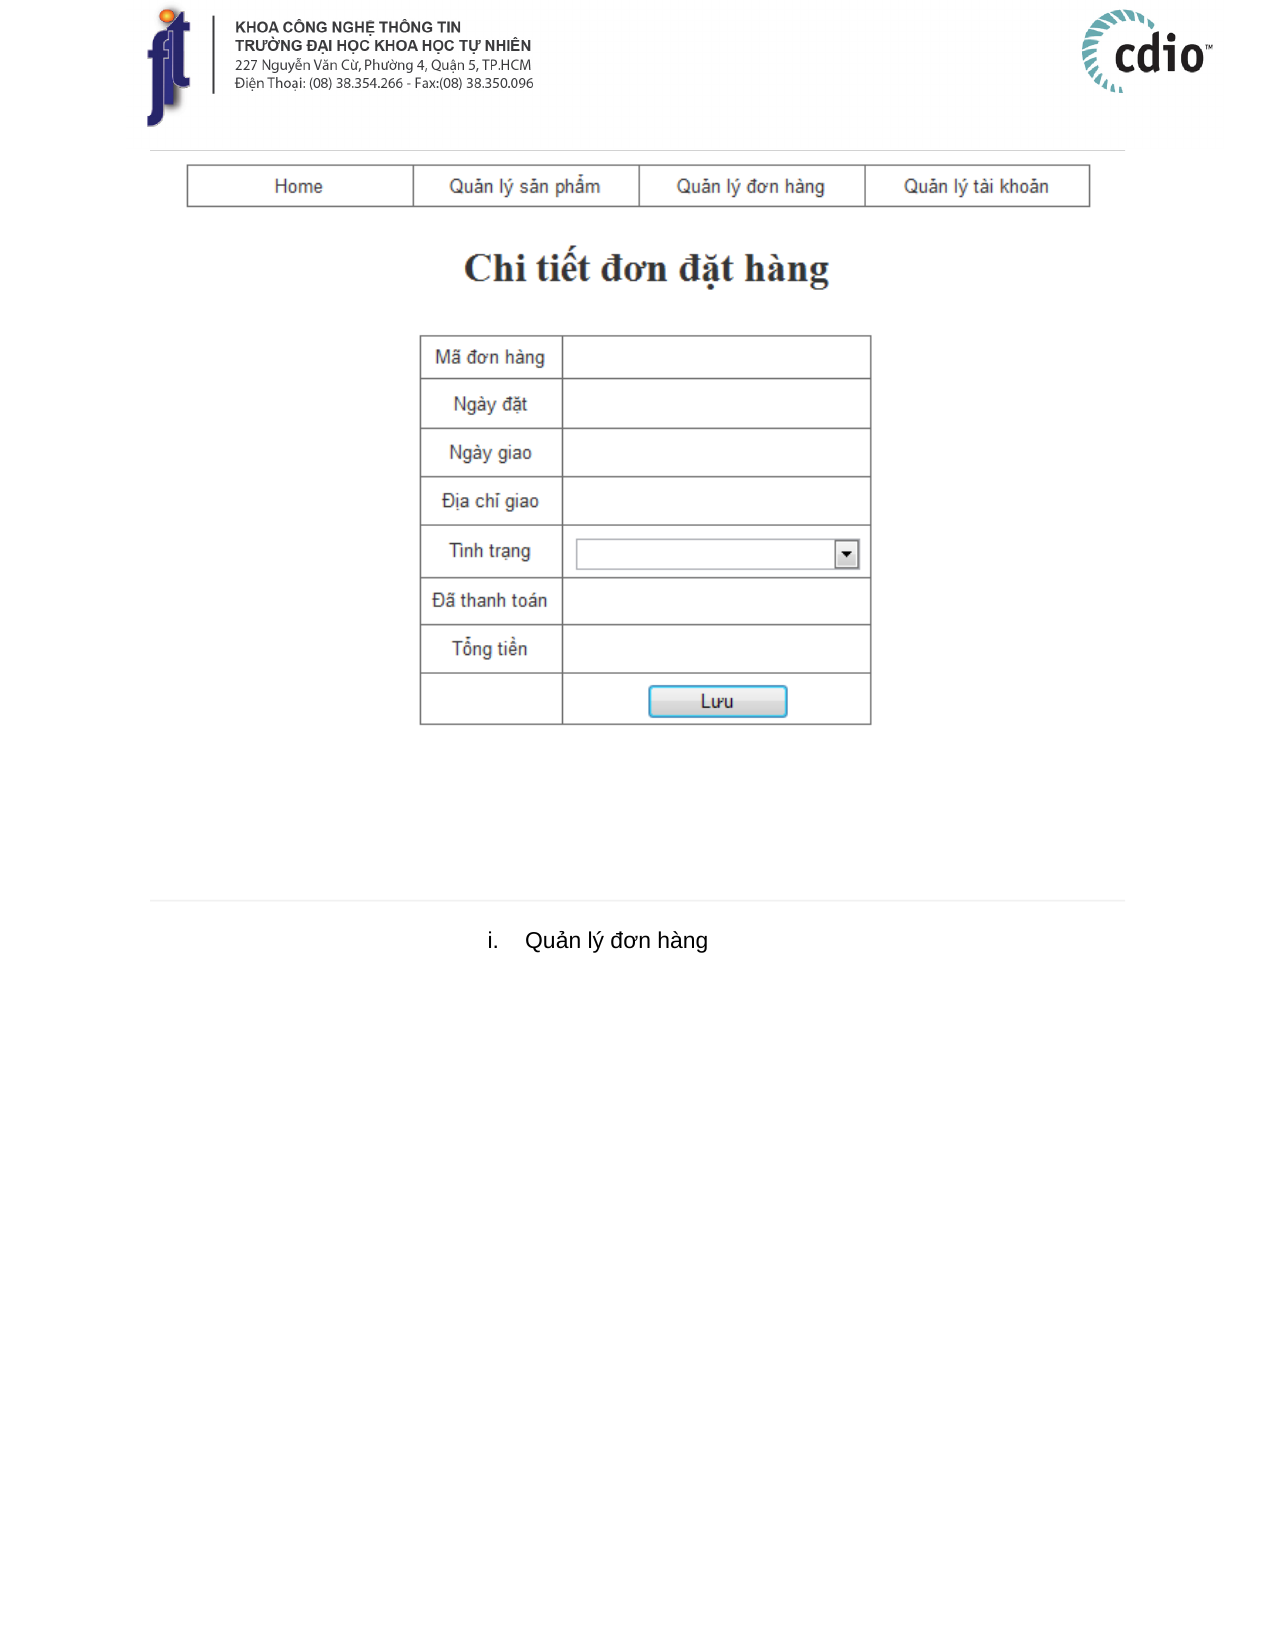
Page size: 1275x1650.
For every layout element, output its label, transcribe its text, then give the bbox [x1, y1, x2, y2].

list Quản lý đơn hàng [487, 927, 1125, 953]
picture [125, 0, 1224, 149]
picture [150, 150, 1125, 903]
